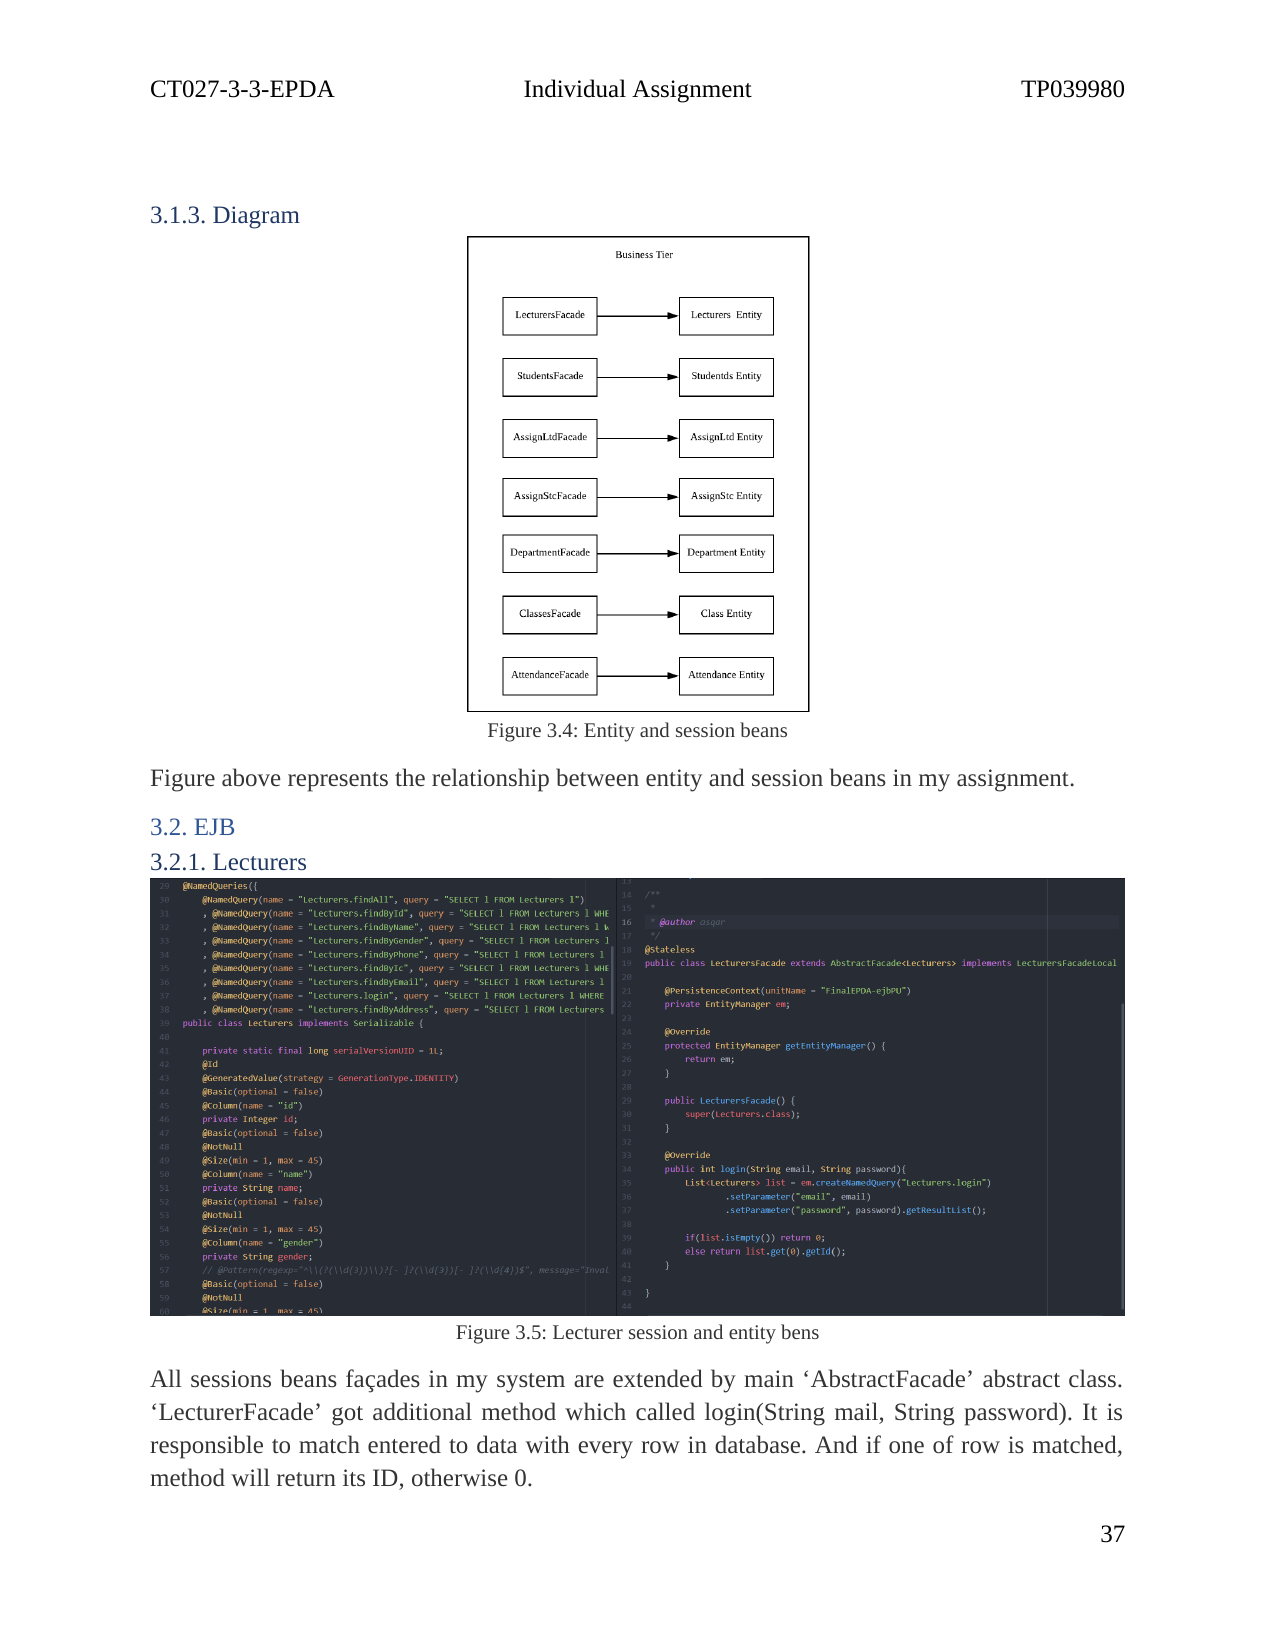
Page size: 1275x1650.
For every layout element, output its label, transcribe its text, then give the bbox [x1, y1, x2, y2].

text Figure above represents the relationship between entity and session beans in my assignment. [150, 763, 1125, 791]
picture [150, 878, 1125, 1316]
text Figure 3.4: Entity and session beans [150, 718, 1125, 742]
subtitle 3.2.1. Lecturers [150, 847, 1125, 876]
text Figure 3.5: Lecturer session and entity bens [150, 1320, 1125, 1344]
picture [443, 230, 832, 714]
subtitle 3.1.3. Diagram [150, 200, 1125, 228]
text All sessions beans façades in my system are extended by main ‘AbstractFacade’ abstract class. ‘LecturerFacade’ got additional method which called login(String mail, String password). It is responsible to match entered to data with every row in database. And if one of row is matched, method will return its ID, otherwise 0. [150, 1364, 1125, 1492]
subtitle 3.2. EJB [150, 812, 1125, 841]
